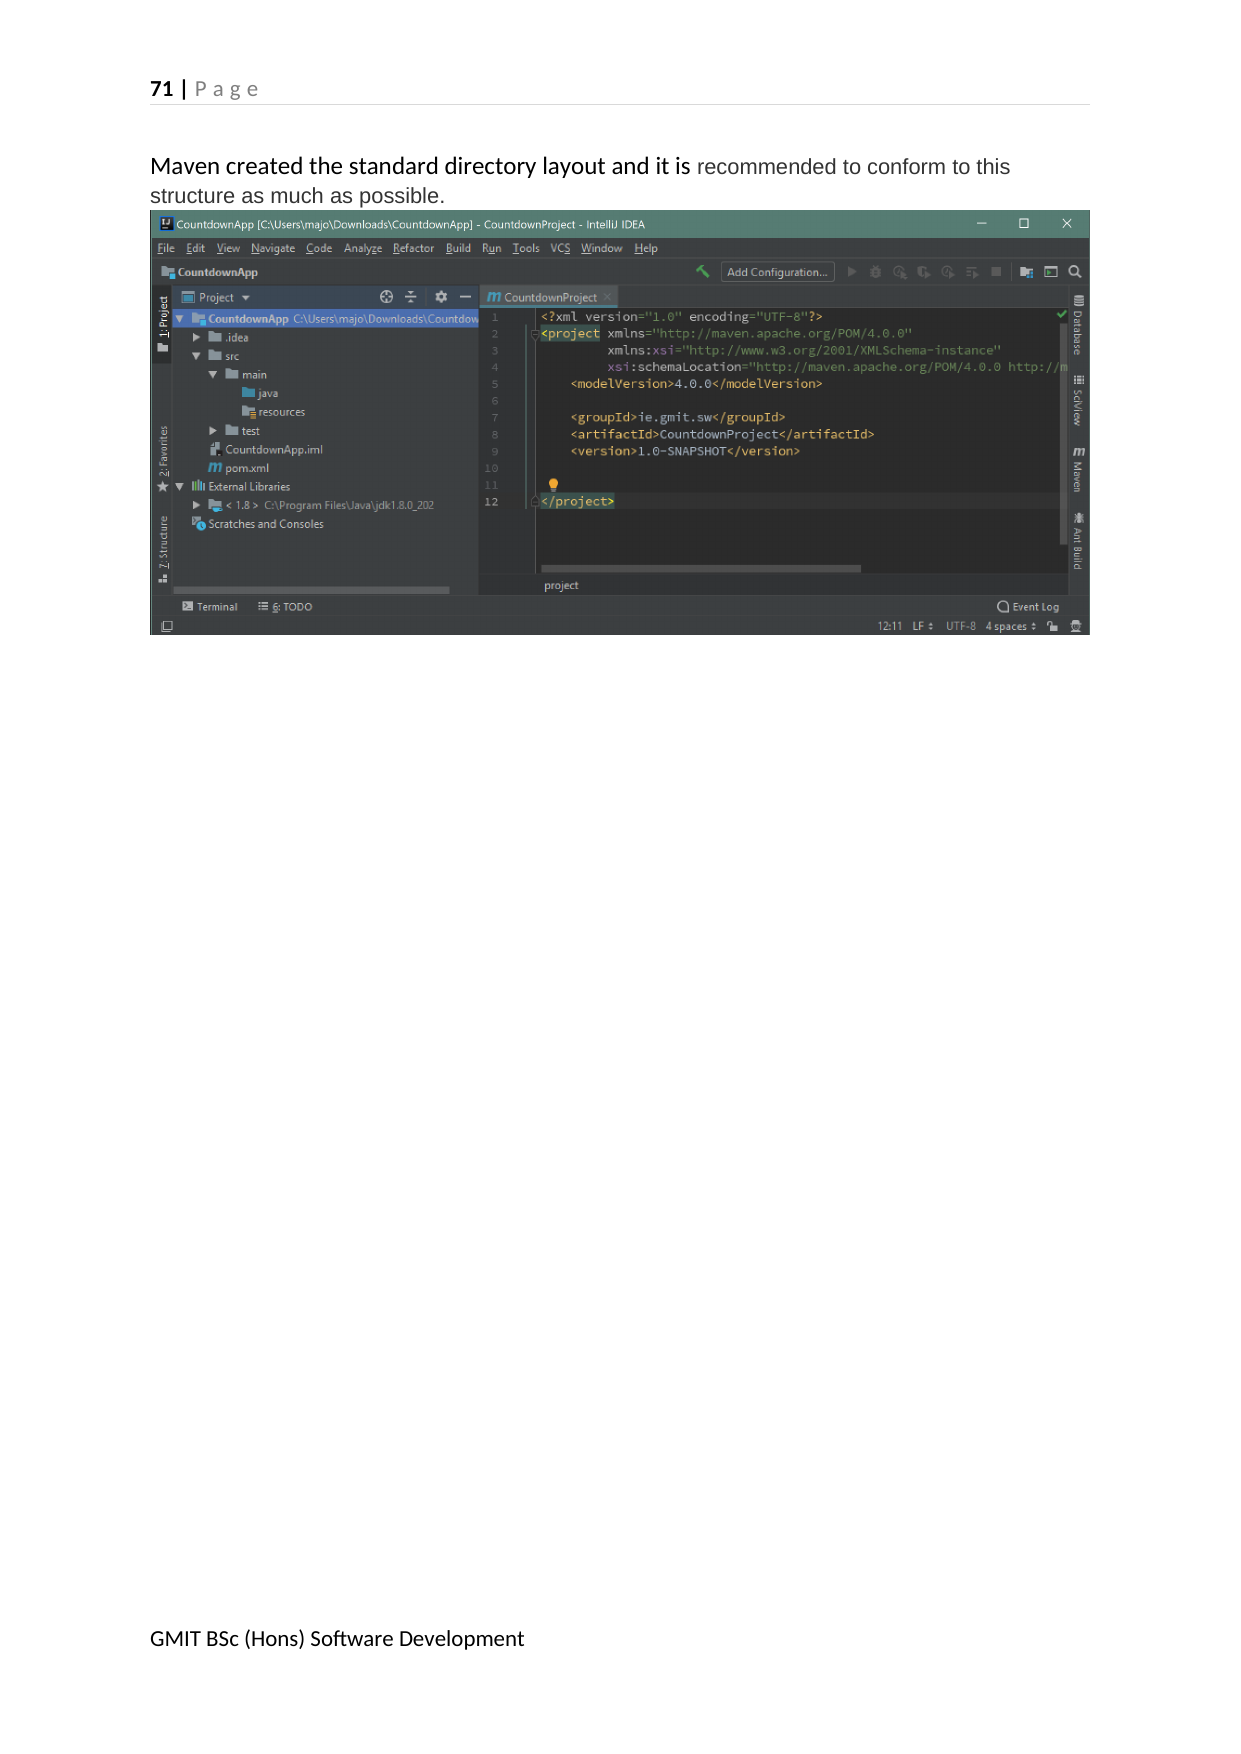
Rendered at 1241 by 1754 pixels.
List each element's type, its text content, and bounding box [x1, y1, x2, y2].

text Maven created the standard directory layout and it is recommended to conform to this structure as much as possible. [150, 150, 1090, 210]
picture [150, 210, 1090, 635]
